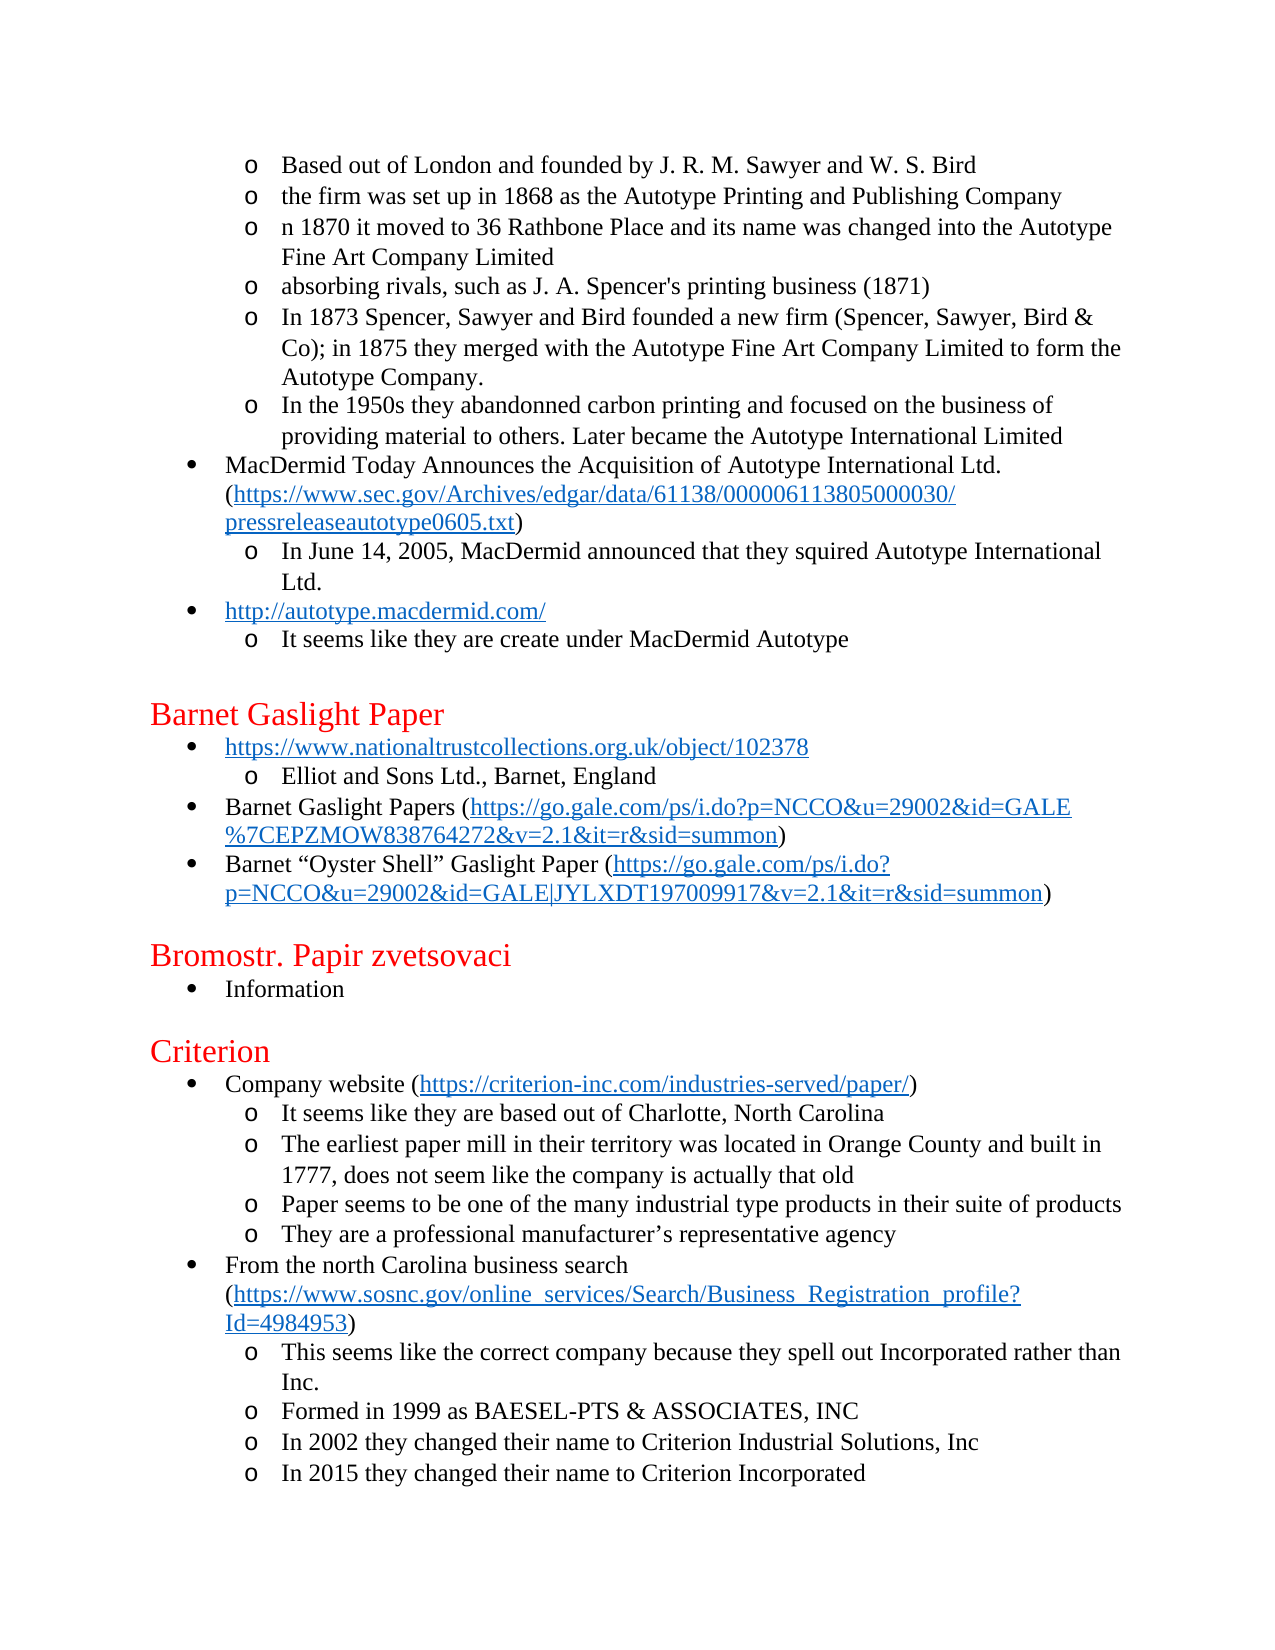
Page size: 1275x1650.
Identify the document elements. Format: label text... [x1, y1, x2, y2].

list Barnet “Oyster Shell” Gaslight Paper (https://go.gale.com/ps/i.do?p=NCCO&u=29002&id=GALE|JYLXDT197009917&v=2.1&it=r&sid=summon) [187, 849, 1125, 907]
list Elliot and Sons Ltd., Barnet, England [244, 761, 1125, 792]
list absorbing rivals, such as J. A. Spencer's printing business (1871) [244, 271, 1125, 302]
list This seems like the correct company because they spell out Incorporated rather than Inc. [244, 1337, 1125, 1396]
list Barnet Gaslight Papers (https://go.gale.com/ps/i.do?p=NCCO&u=29002&id=GALE%7CEPZMOW838764272&v=2.1&it=r&sid=summon) [187, 792, 1125, 849]
list In the 1950s they abandonned carbon printing and focused on the business of providing material to others. Later became the Autotype International Limited [244, 390, 1125, 450]
list Based out of London and founded by J. R. M. Sawyer and W. S. Bird [244, 150, 1125, 181]
text Criterion [150, 1031, 1125, 1069]
list In 1873 Spencer, Sawyer and Bird founded a new firm (Spencer, Sawyer, Bird & Co); in 1875 they merged with the Autotype Fine Art Company Limited to form the Autotype Company. [244, 302, 1125, 390]
list The earliest paper mill in their territory was located in Orange County and built in 1777, does not seem like the company is actually that old [244, 1129, 1125, 1189]
list In June 14, 2005, MacDermid announced that they squired Autotype International Ltd. [244, 536, 1125, 596]
list https://www.nationaltrustcollections.org.uk/object/102378 [187, 732, 1125, 761]
list In 2002 they changed their name to Criterion Industrial Solutions, Inc [244, 1427, 1125, 1458]
list Paper seems to be one of the many industrial type products in their suite of products [244, 1189, 1125, 1219]
list Information [187, 974, 1125, 1002]
list In 2015 they changed their name to Criterion Incorporated [244, 1458, 1125, 1489]
list From the north Carolina business search (https://www.sosnc.gov/online_services/Search/Business_Registration_profile?Id=4984953) [187, 1250, 1125, 1337]
list MacDermid Today Announces the Acquisition of Autotype International Ltd. (https://www.sec.gov/Archives/edgar/data/61138/000006113805000030/pressreleaseautotype0605.txt) [187, 450, 1125, 536]
text Barnet Gaslight Paper [150, 694, 1125, 732]
list Company website (https://criterion-inc.com/industries-served/paper/) [187, 1069, 1125, 1098]
list n 1870 it moved to 36 Rathbone Place and its name was changed into the Autotype Fine Art Company Limited [244, 212, 1125, 271]
list It seems like they are create under MacDermid Autotype [244, 624, 1125, 655]
list It seems like they are based out of Charlotte, North Carolina [244, 1098, 1125, 1129]
text Bromostr. Papir zvetsovaci [150, 935, 1125, 974]
list http://autotype.macdermid.com/ [187, 596, 1125, 624]
list the firm was set up in 1868 as the Autotype Printing and Publishing Company [244, 181, 1125, 212]
list They are a professional manufacturer’s representative agency [244, 1219, 1125, 1250]
list Formed in 1999 as BAESEL-PTS & ASSOCIATES, INC [244, 1396, 1125, 1427]
